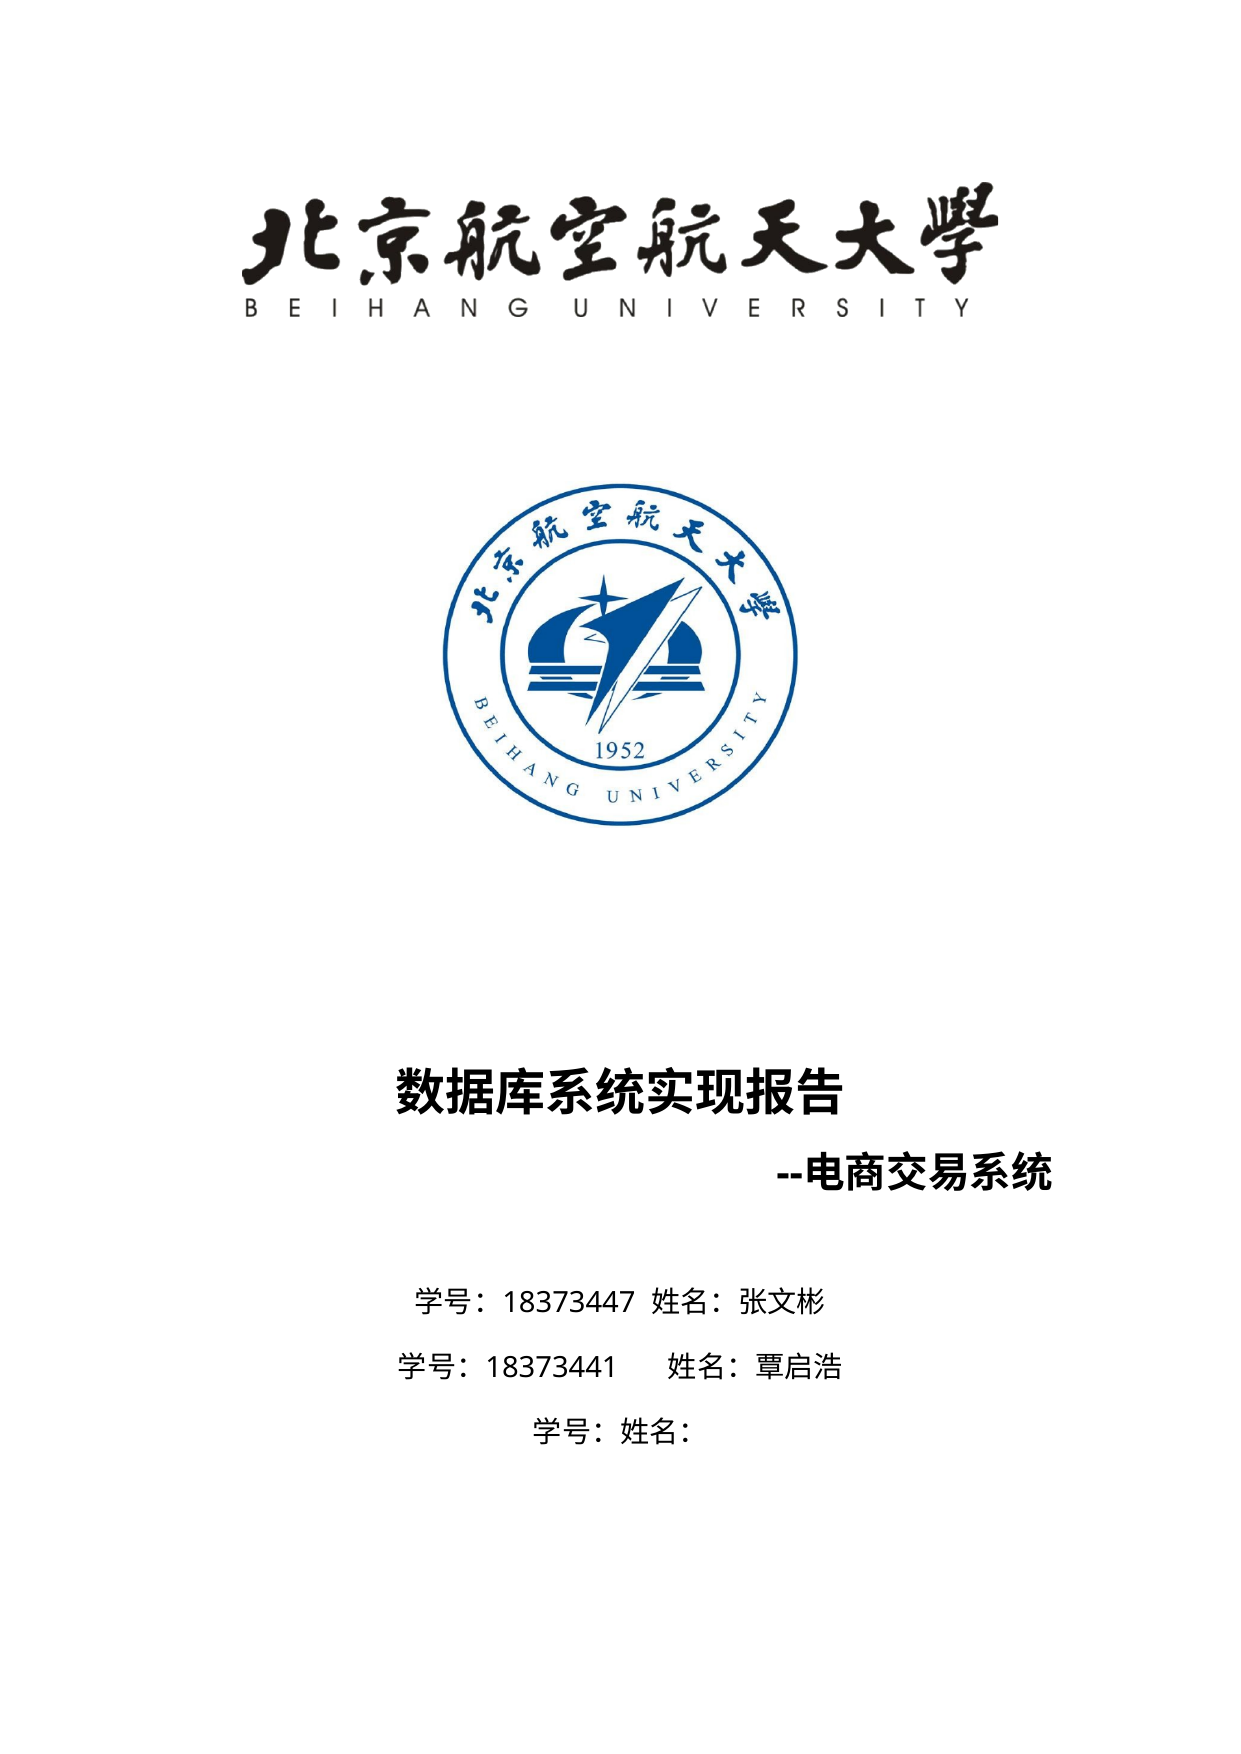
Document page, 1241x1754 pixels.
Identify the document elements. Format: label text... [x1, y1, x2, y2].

picture [242, 182, 999, 317]
text 学号：18373441 姓名：覃启浩 [187, 1332, 1053, 1397]
text 学号：18373447 姓名：张文彬 [187, 1267, 1053, 1332]
text 数据库系统实现报告 [187, 1039, 1053, 1137]
picture [440, 481, 800, 828]
text --电商交易系统 [494, 1137, 1053, 1202]
text 学号：姓名： [187, 1397, 1053, 1462]
